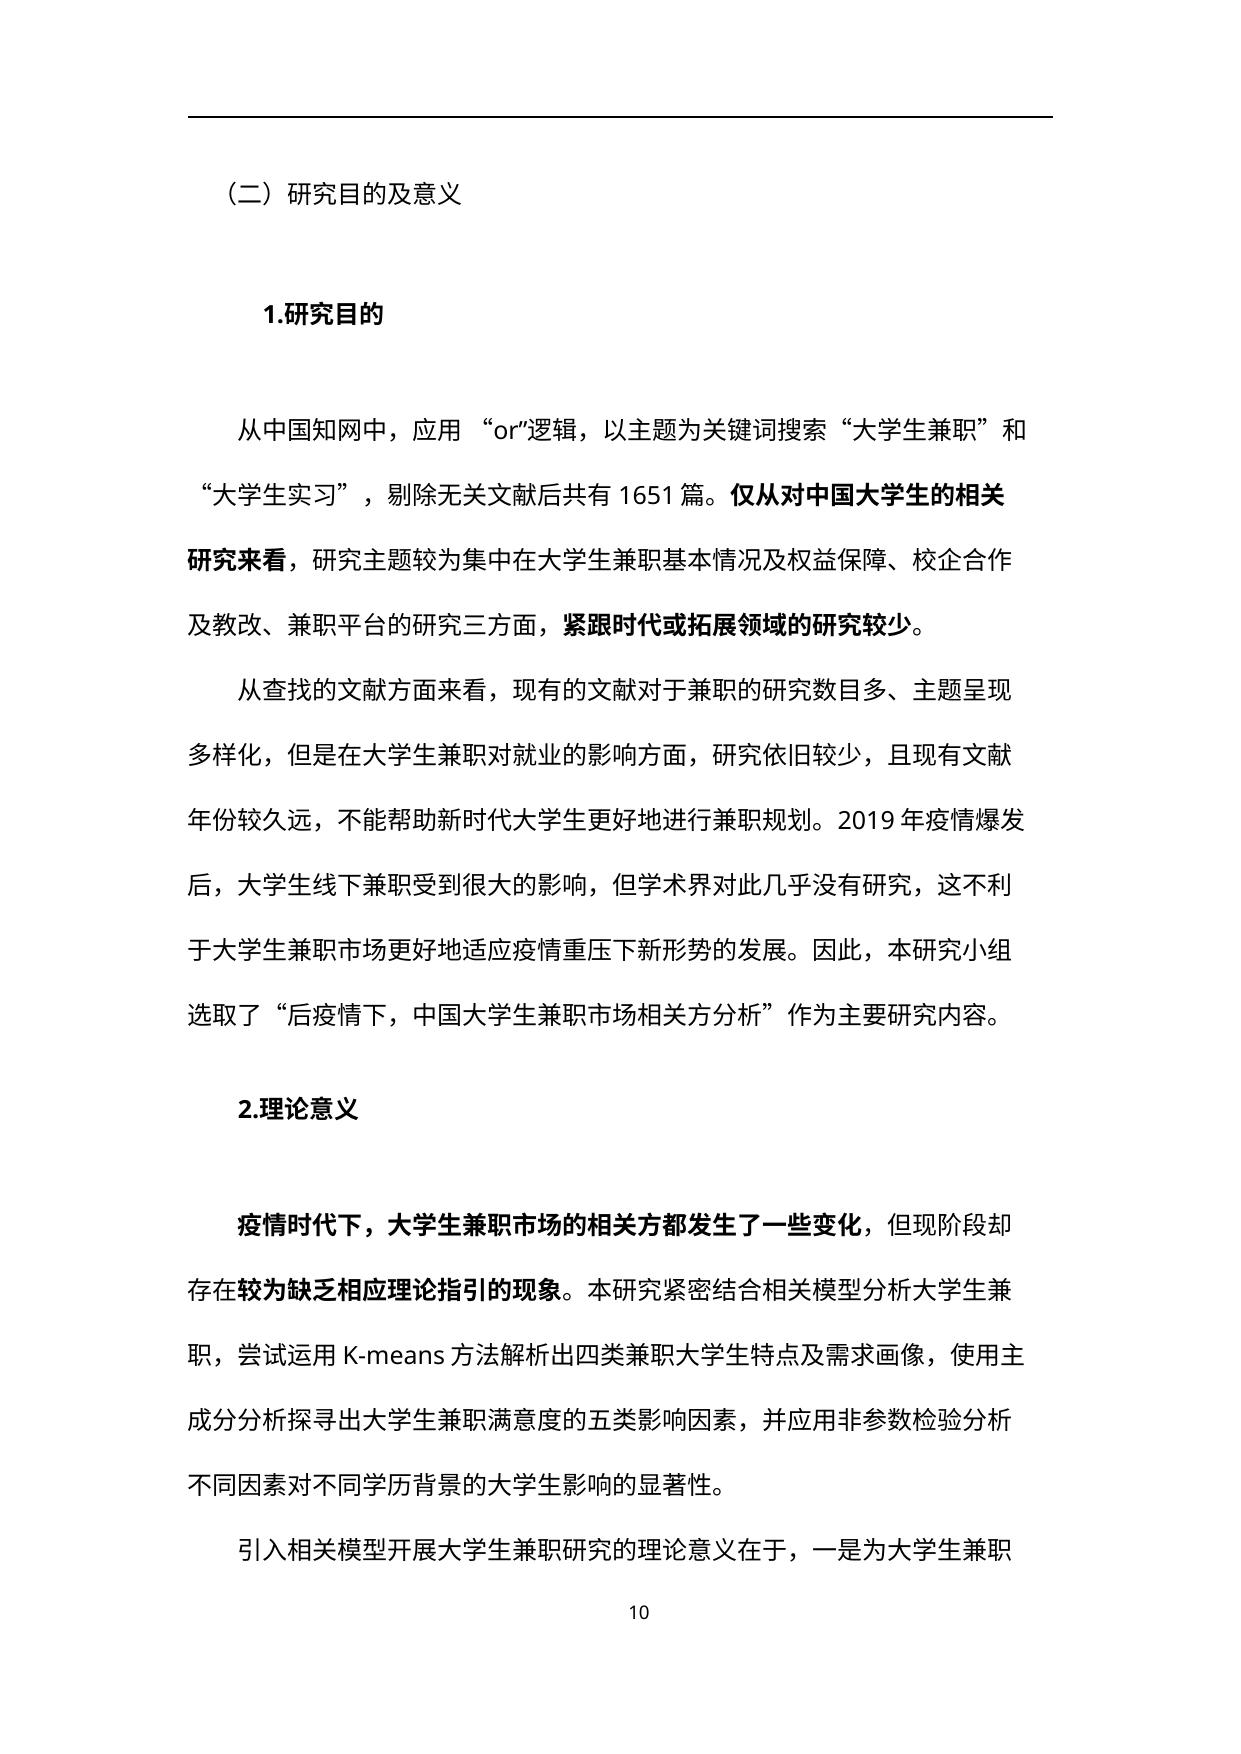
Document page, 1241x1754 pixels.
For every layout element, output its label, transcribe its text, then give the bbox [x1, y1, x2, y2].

text 从中国知网中，应用 “or”逻辑，以主题为关键词搜索“大学生兼职”和“大学生实习”，剔除无关文献后共有 1651篇。仅从对中国大学生的相关研究来看，研究主题较为集中在大学生兼职基本情况及权益保障、校企合作及教改、兼职平台的研究三方面，紧跟时代或拓展领域的研究较少。 [187, 396, 1028, 656]
subtitle 1.研究目的 [262, 280, 1028, 345]
subtitle 研究目的及意义 [212, 160, 1028, 225]
text 疫情时代下，大学生兼职市场的相关方都发生了一些变化，但现阶段却存在较为缺乏相应理论指引的现象。本研究紧密结合相关模型分析大学生兼职，尝试运用K-means方法解析出四类兼职大学生特点及需求画像，使用主成分分析探寻出大学生兼职满意度的五类影响因素，并应用非参数检验分析不同因素对不同学历背景的大学生影响的显著性。 [187, 1191, 1028, 1516]
text 从查找的文献方面来看，现有的文献对于兼职的研究数目多、主题呈现多样化，但是在大学生兼职对就业的影响方面，研究依旧较少，且现有文献年份较久远，不能帮助新时代大学生更好地进行兼职规划。2019年疫情爆发后，大学生线下兼职受到很大的影响，但学术界对此几乎没有研究，这不利于大学生兼职市场更好地适应疫情重压下新形势的发展。因此，本研究小组选取了“后疫情下，中国大学生兼职市场相关方分析”作为主要研究内容。 [187, 656, 1028, 1046]
subtitle 2.理论意义 [187, 1075, 1053, 1140]
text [187, 1516, 1028, 1581]
